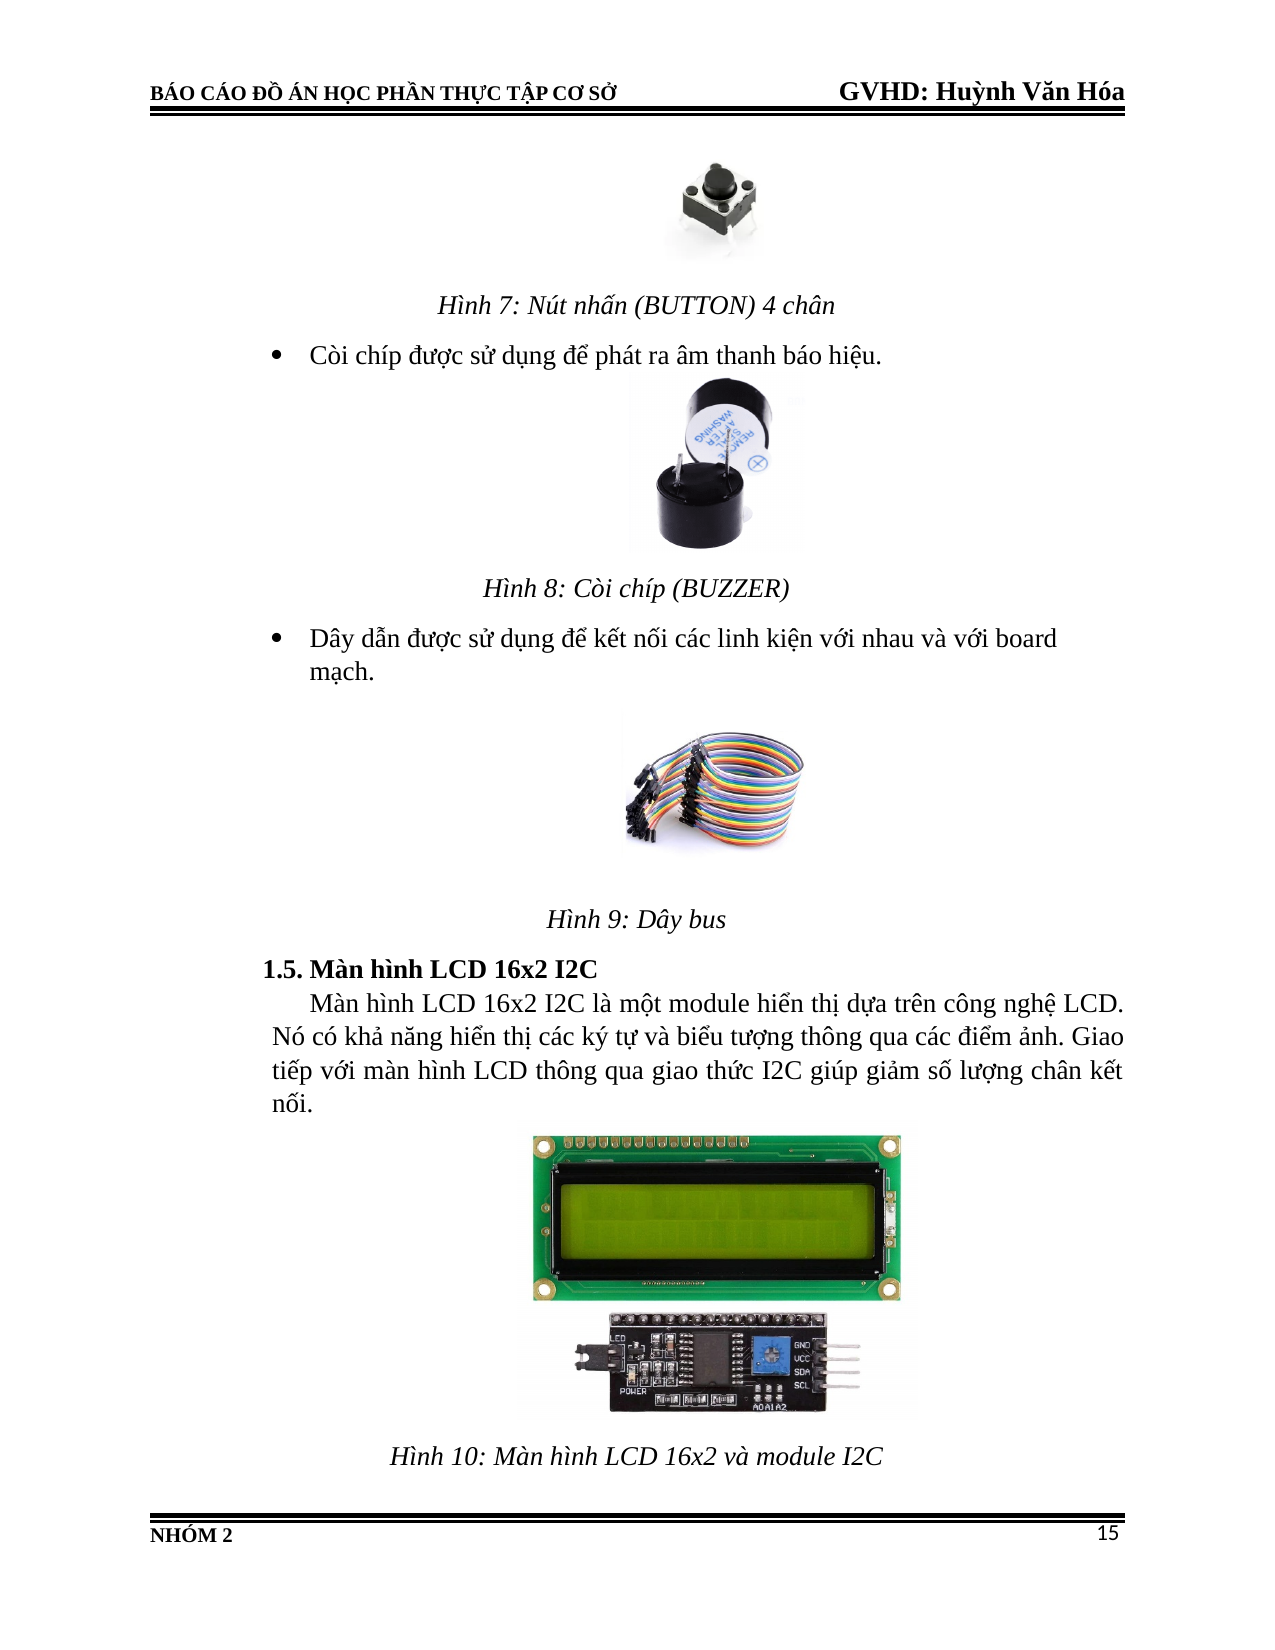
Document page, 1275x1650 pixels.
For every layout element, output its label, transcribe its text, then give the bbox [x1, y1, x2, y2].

text Hình 9: Dây bus [150, 903, 1125, 934]
list Màn hình LCD 16x2 I2C là một module hiển thị dựa trên công nghệ LCD. Nó có khả năng hiển thị các ký tự và biểu tượng thông qua các điểm ảnh. Giao tiếp với màn hình LCD thông qua giao thức I2C giúp giảm số lượng chân kết nối. [272, 987, 1125, 1118]
text Hình 7: Nút nhấn (BUTTON) 4 chân [150, 289, 1125, 320]
picture [657, 150, 778, 270]
picture [619, 689, 815, 884]
picture [516, 1120, 918, 1421]
list Dây dẫn được sử dụng để kết nối các linh kiện với nhau và với board mạch. [272, 622, 1125, 687]
list Còi chíp được sử dụng để phát ra âm thanh báo hiệu. [272, 339, 1125, 370]
picture [628, 372, 806, 553]
text Hình 8: Còi chíp (BUZZER) [150, 572, 1125, 603]
list Màn hình LCD 16x2 I2C [262, 953, 1125, 984]
text Hình 10: Màn hình LCD 16x2 và module I2C [150, 1440, 1125, 1471]
